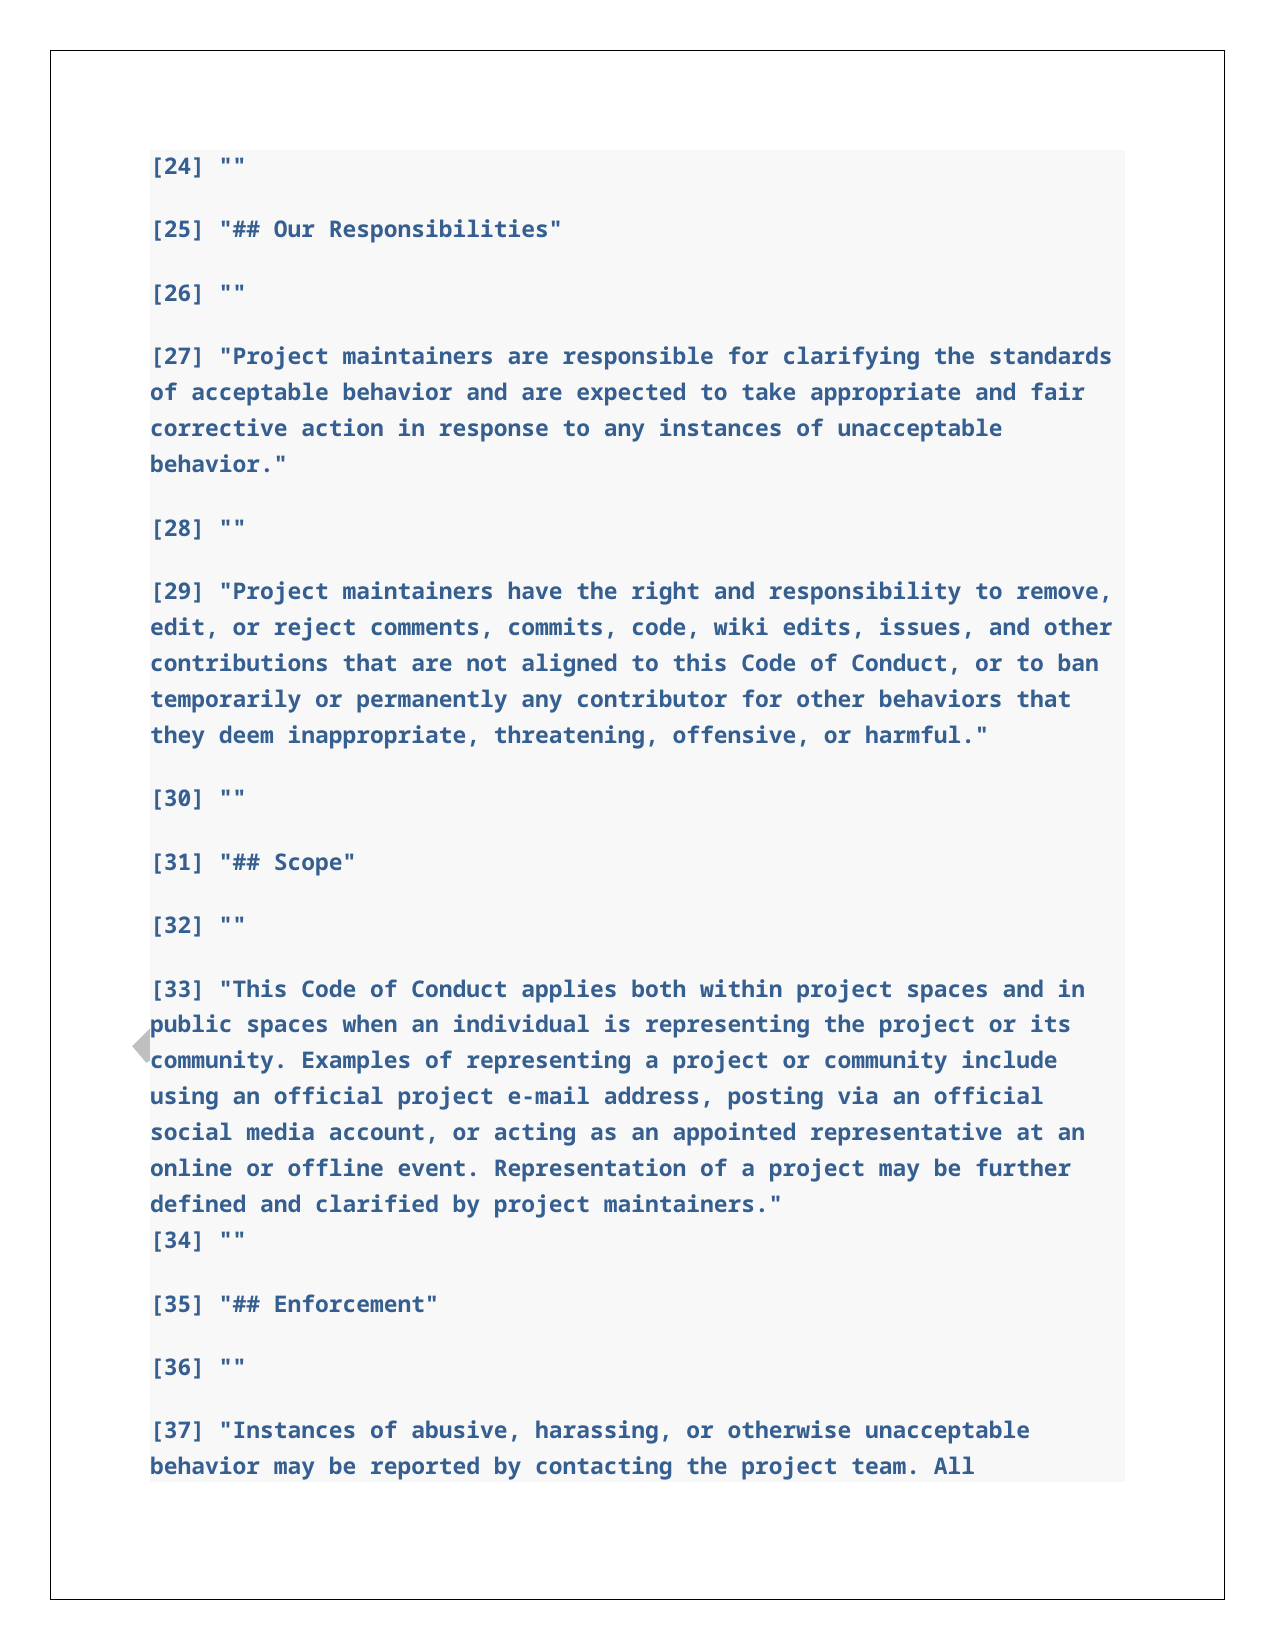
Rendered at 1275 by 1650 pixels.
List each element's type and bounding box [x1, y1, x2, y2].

text [150, 150, 1125, 1482]
